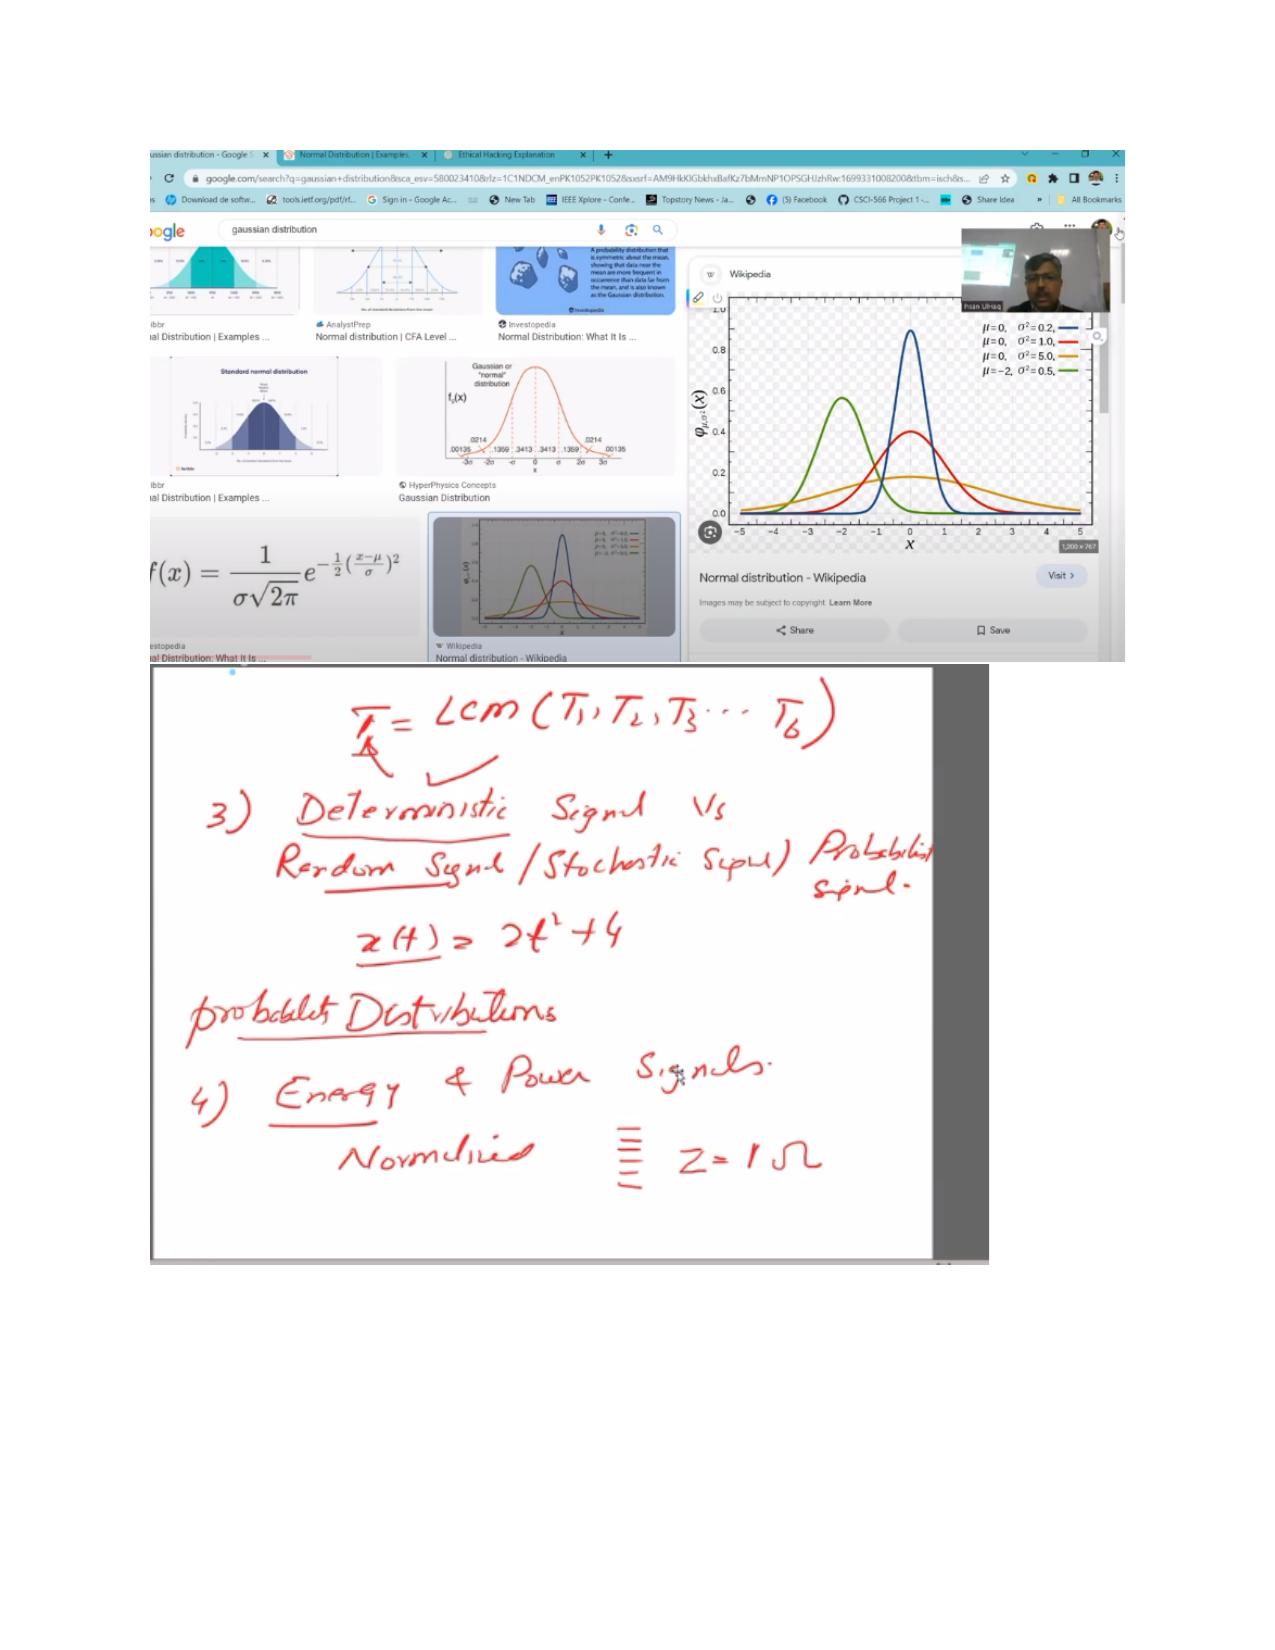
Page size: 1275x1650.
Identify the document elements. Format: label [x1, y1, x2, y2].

picture [150, 150, 1125, 662]
picture [150, 664, 990, 1265]
